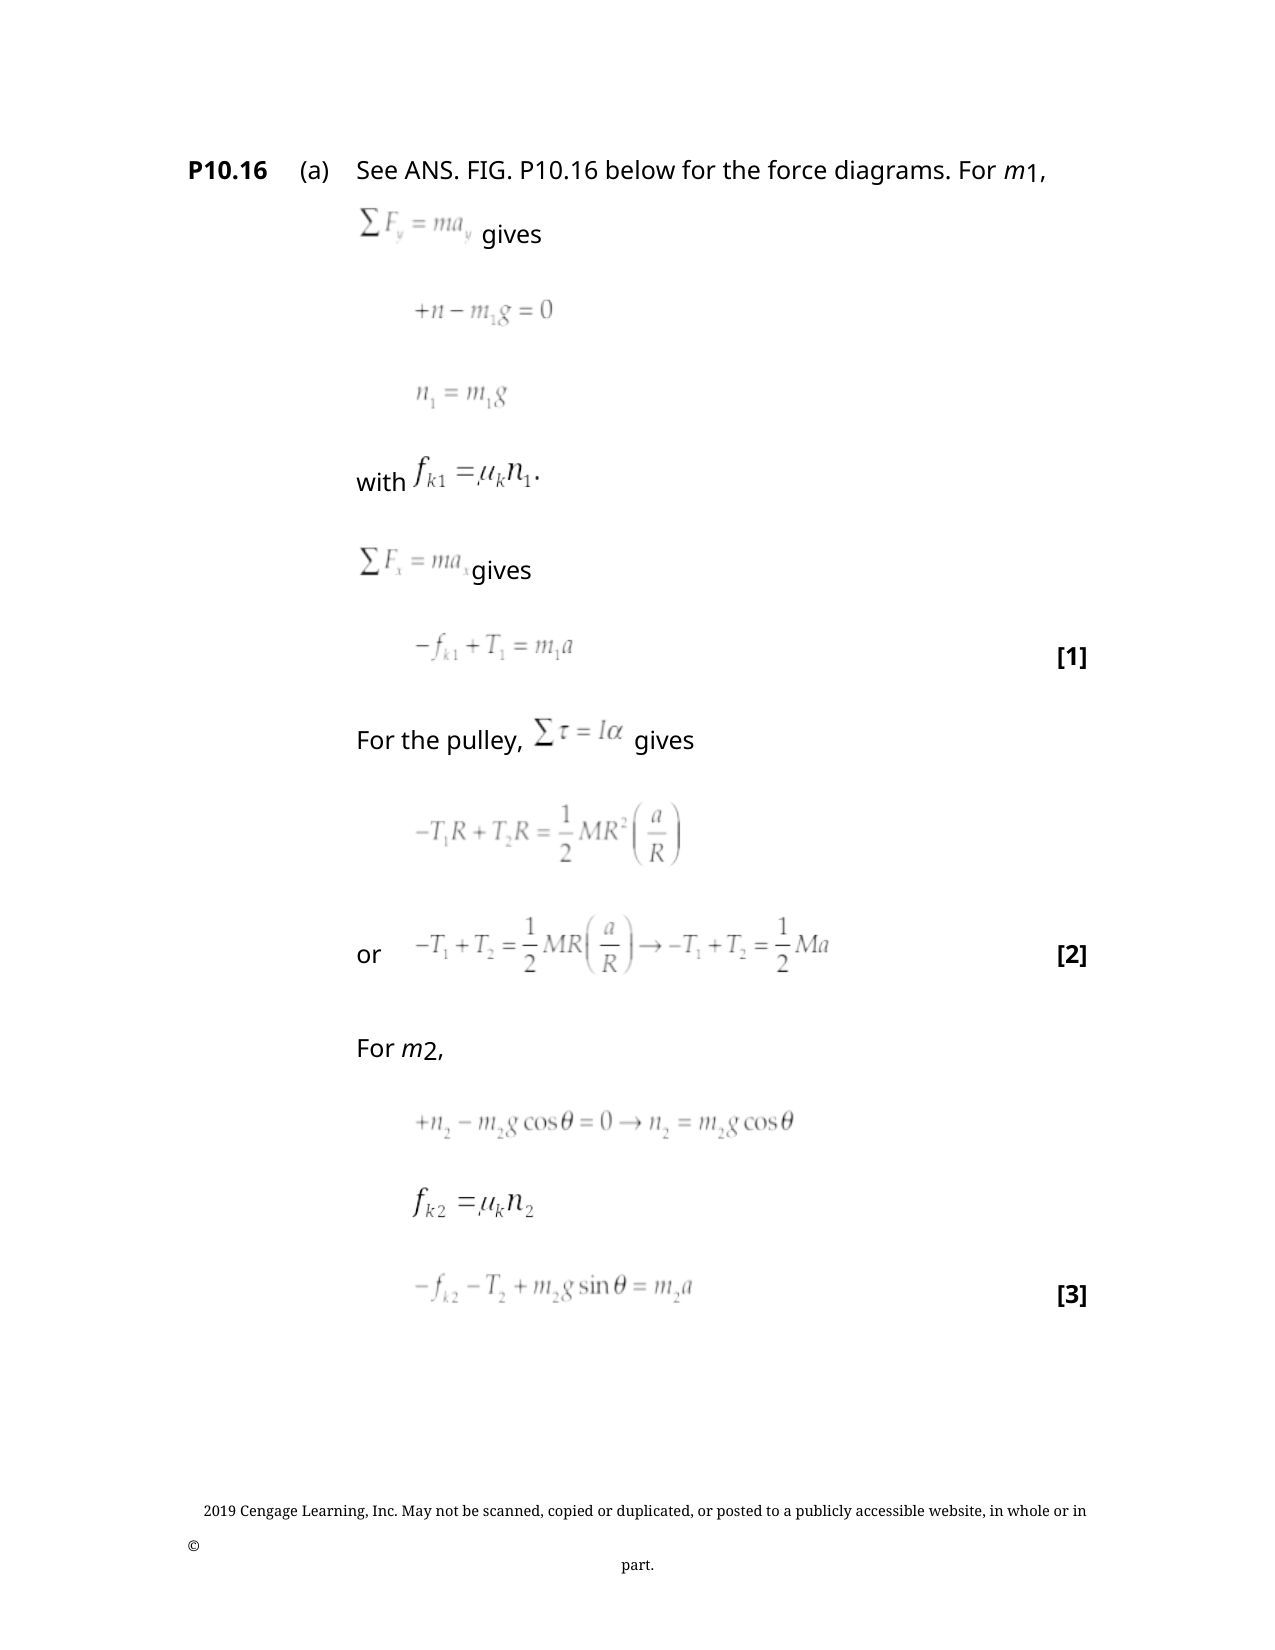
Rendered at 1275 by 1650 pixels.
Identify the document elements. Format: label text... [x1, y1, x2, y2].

text [1] [187, 628, 1087, 683]
text [3] [187, 1264, 1087, 1324]
text gives [187, 541, 1087, 599]
text For m2, [187, 1028, 1087, 1068]
text P10.16 (a) See ANS. FIG. P10.16 below for the force diagrams. For m1, gives [187, 150, 1087, 264]
text For the pulley, gives [187, 712, 1087, 767]
text or [2] [187, 910, 1087, 998]
text with [187, 452, 1087, 512]
